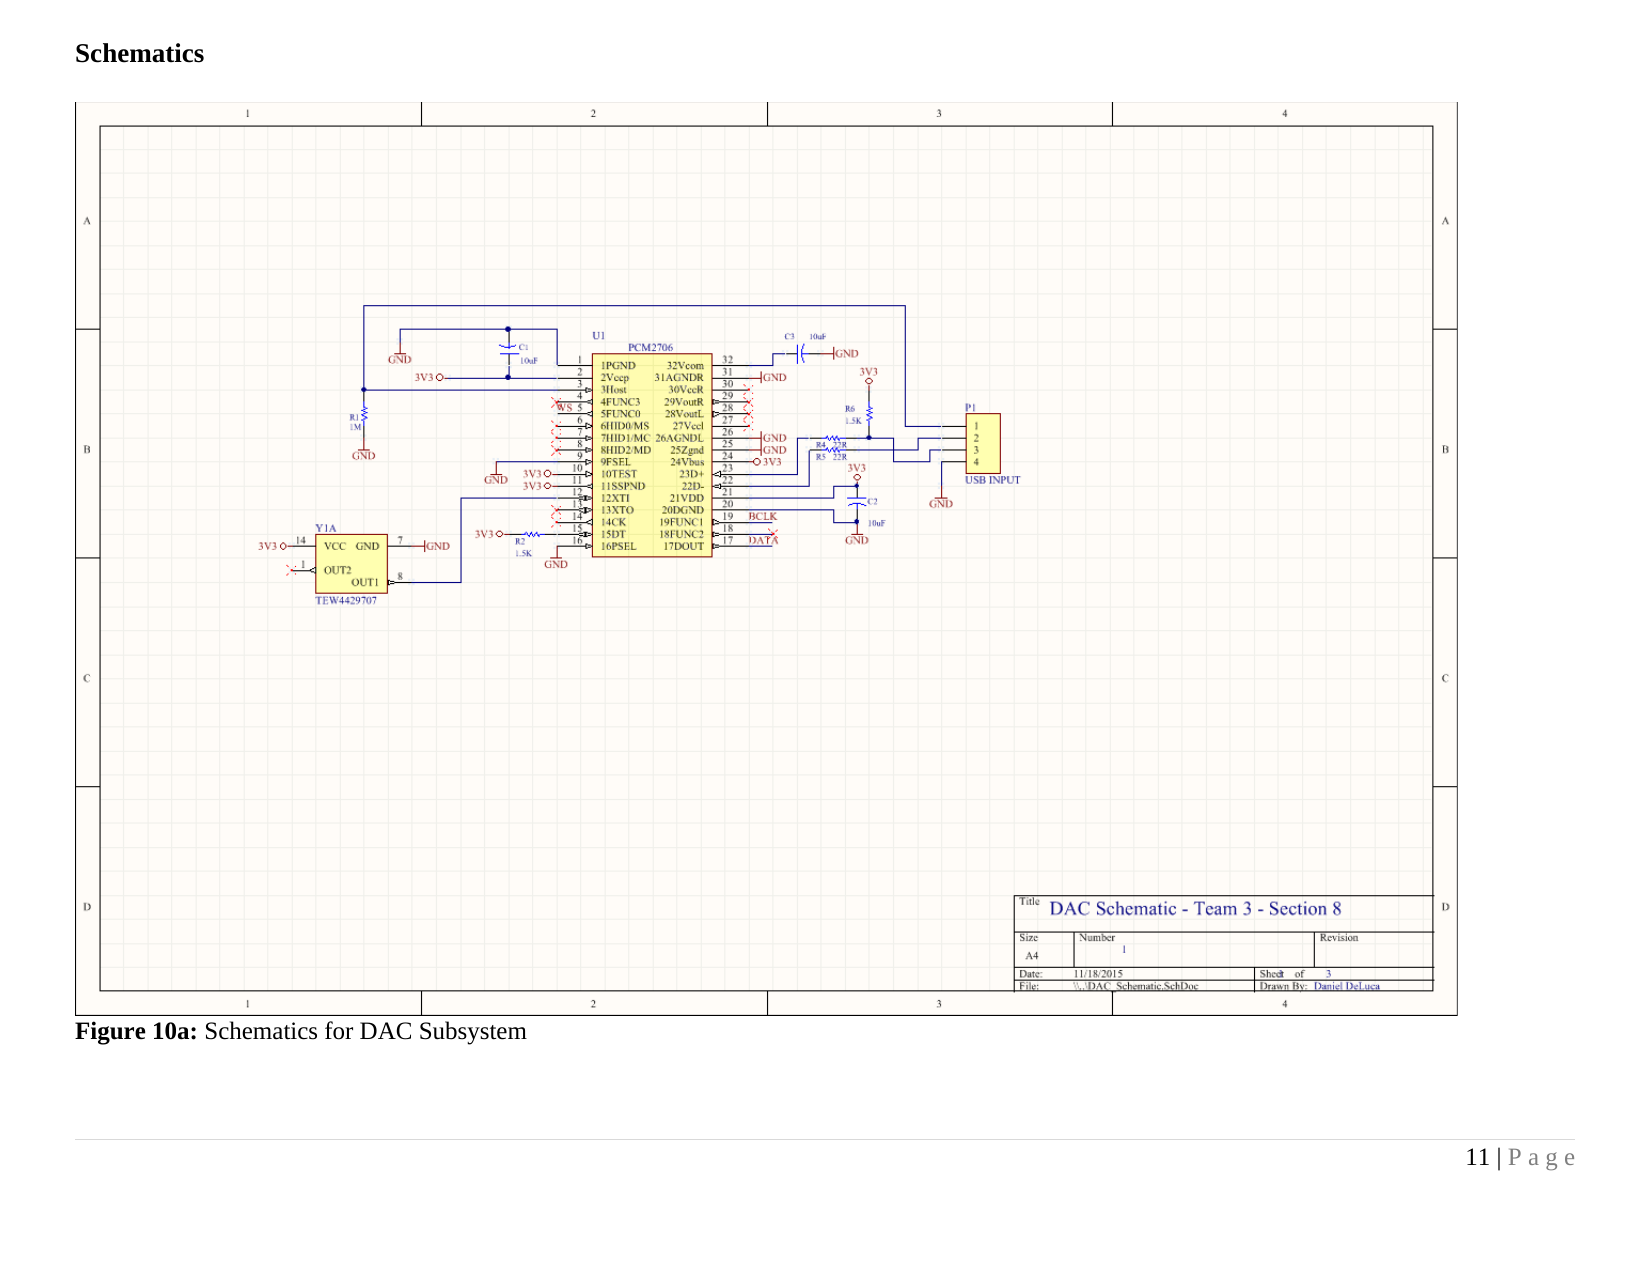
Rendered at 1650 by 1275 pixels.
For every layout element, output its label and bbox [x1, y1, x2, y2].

picture [75, 102, 1458, 1016]
